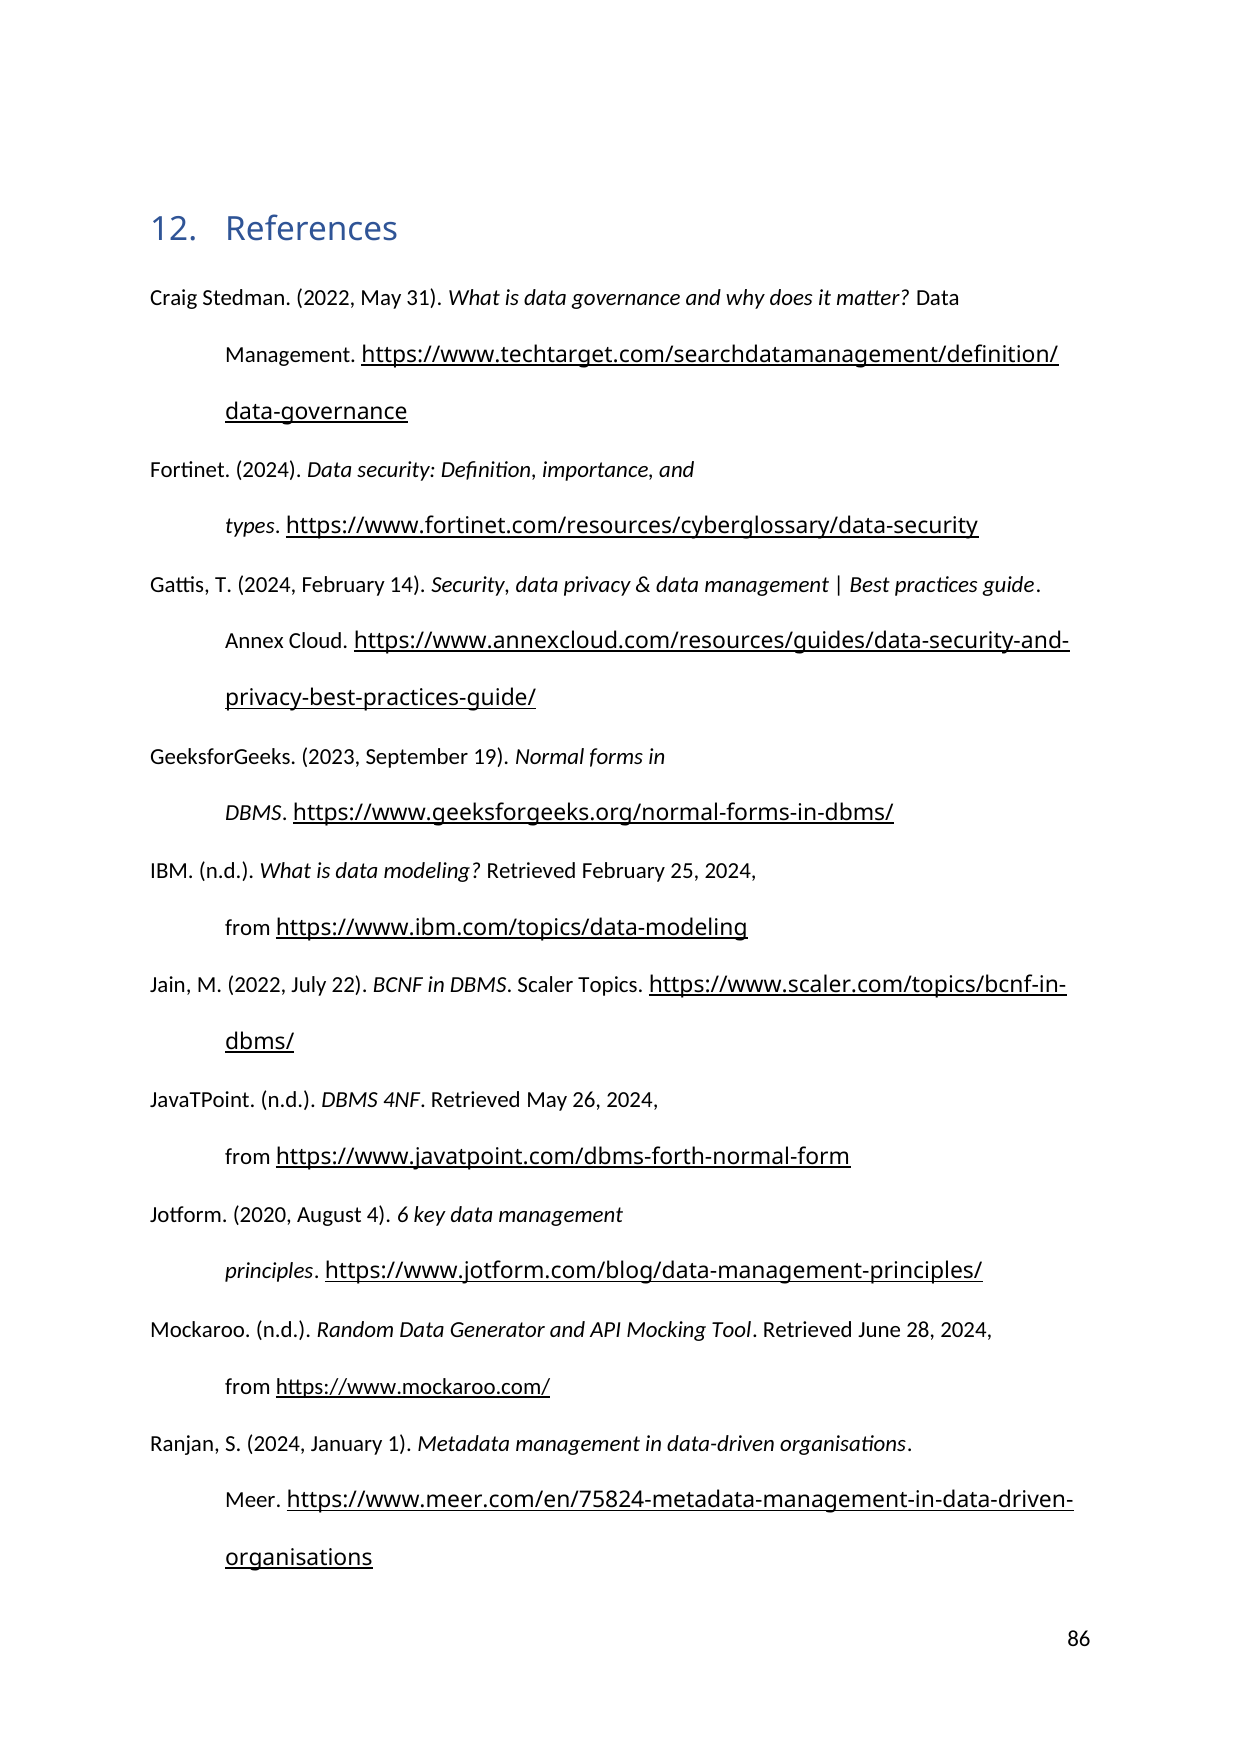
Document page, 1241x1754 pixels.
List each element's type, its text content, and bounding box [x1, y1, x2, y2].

text Jotform. (2020, August 4). 6 key data management principles. https://www.jotform.com/blog/data-management-principles/ [150, 1171, 1082, 1285]
subtitle References [150, 205, 1090, 251]
text Mockaroo. (n.d.). Random Data Generator and API Mocking Tool. Retrieved June 28, 2024, from https://www.mockaroo.com/ [150, 1285, 1082, 1400]
text GeeksforGeeks. (2023, September 19). Normal forms in DBMS. https://www.geeksforgeeks.org/normal-forms-in-dbms/ [150, 712, 1082, 827]
text Gattis, T. (2024, February 14). Security, data privacy & data management | Best practices guide. Annex Cloud. https://www.annexcloud.com/resources/guides/data-security-and-privacy-best-practices-guide/ [150, 541, 1082, 712]
text Fortinet. (2024). Data security: Definition, importance, and types. https://www.fortinet.com/resources/cyberglossary/data-security [150, 426, 1082, 541]
text Ranjan, S. (2024, January 1). Metadata management in data-driven organisations. Meer. https://www.meer.com/en/75824-metadata-management-in-data-driven-organisations [150, 1400, 1082, 1572]
text Craig Stedman. (2022, May 31). What is data governance and why does it matter? Data Management. https://www.techtarget.com/searchdatamanagement/definition/data-governance [150, 254, 1082, 426]
text IBM. (n.d.). What is data modeling? Retrieved February 25, 2024, from https://www.ibm.com/topics/data-modeling [150, 827, 1082, 942]
text JavaTPoint. (n.d.). DBMS 4NF. Retrieved May 26, 2024, from https://www.javatpoint.com/dbms-forth-normal-form [150, 1056, 1082, 1171]
text Jain, M. (2022, July 22). BCNF in DBMS. Scaler Topics. https://www.scaler.com/topics/bcnf-in-dbms/ [150, 942, 1082, 1056]
